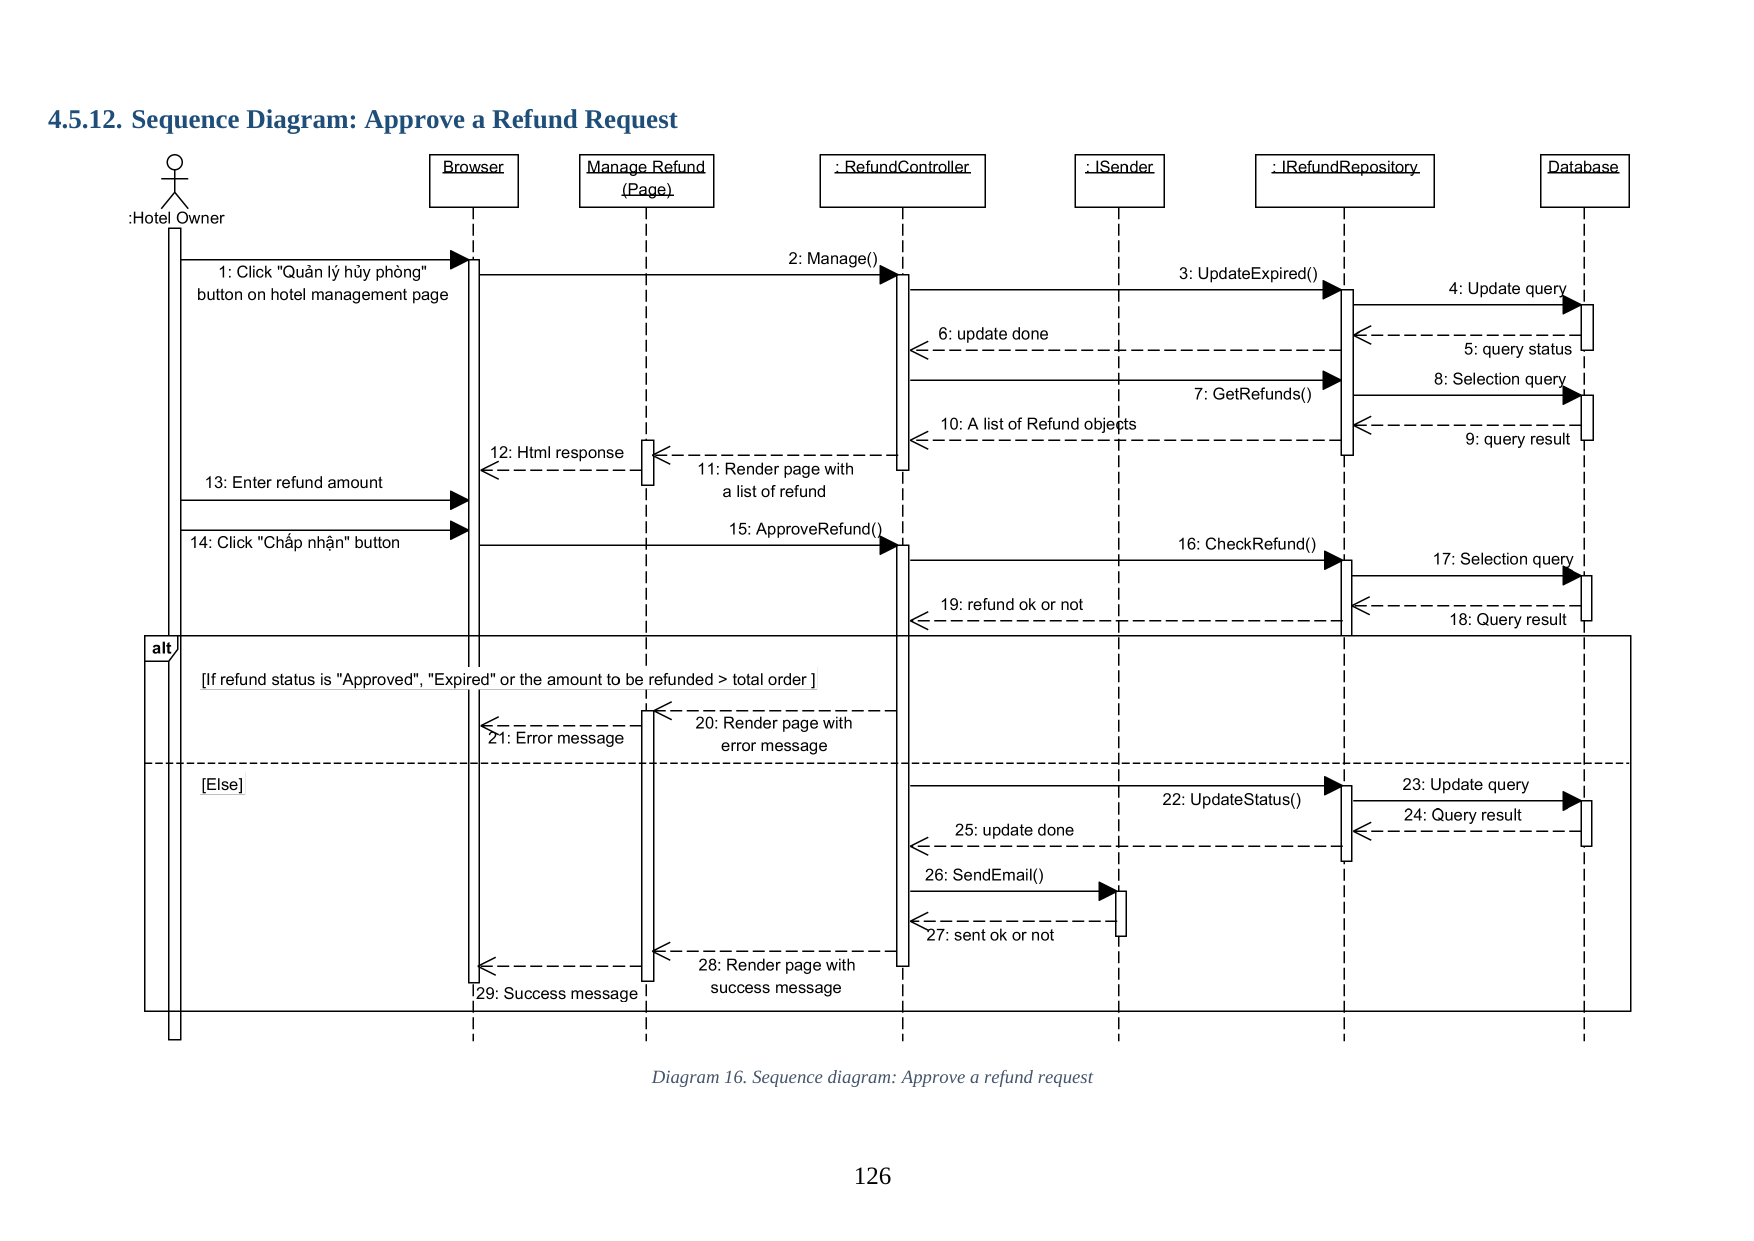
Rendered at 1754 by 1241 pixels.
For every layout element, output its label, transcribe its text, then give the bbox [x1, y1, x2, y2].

picture [109, 145, 1636, 1047]
subtitle Sequence Diagram: Approve a Refund Request [122, 103, 1651, 134]
